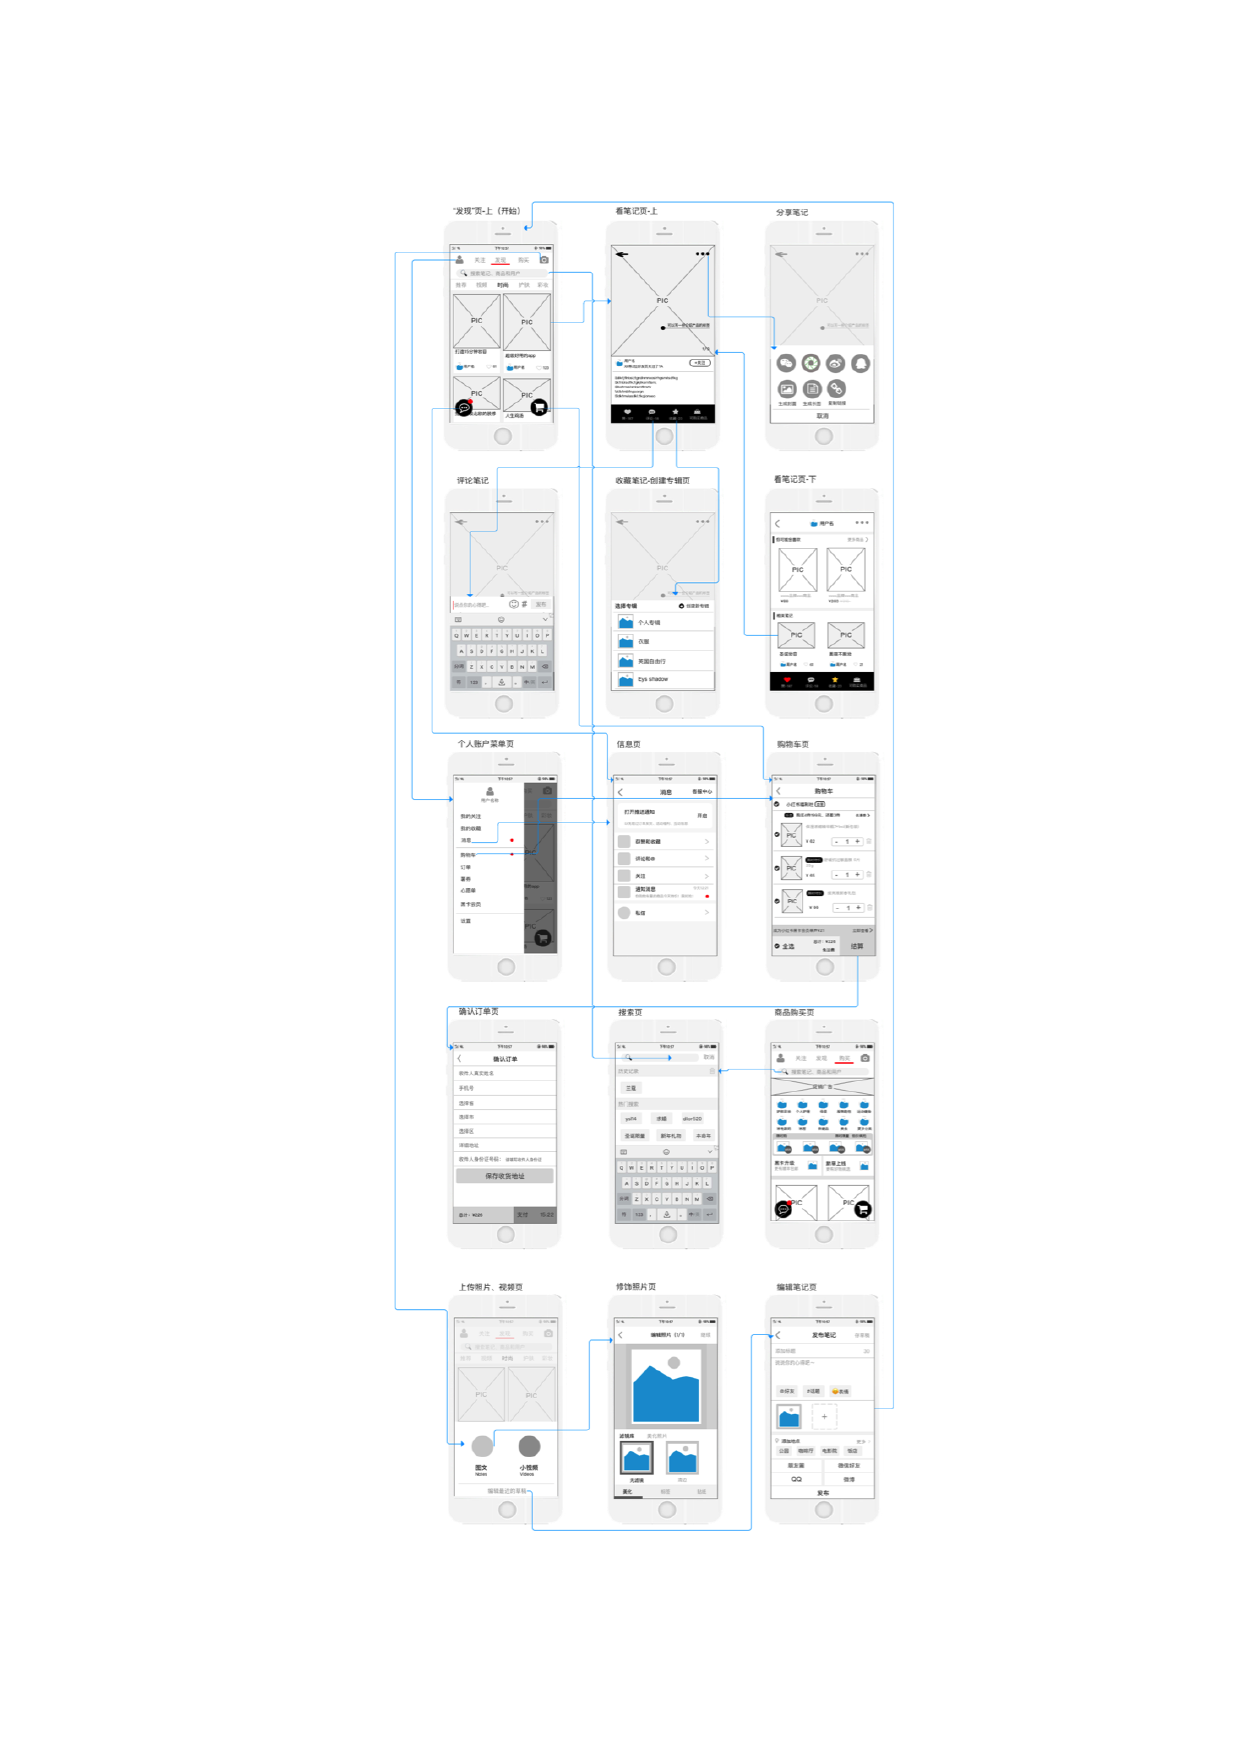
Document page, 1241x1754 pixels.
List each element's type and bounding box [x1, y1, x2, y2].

picture [346, 162, 895, 1532]
